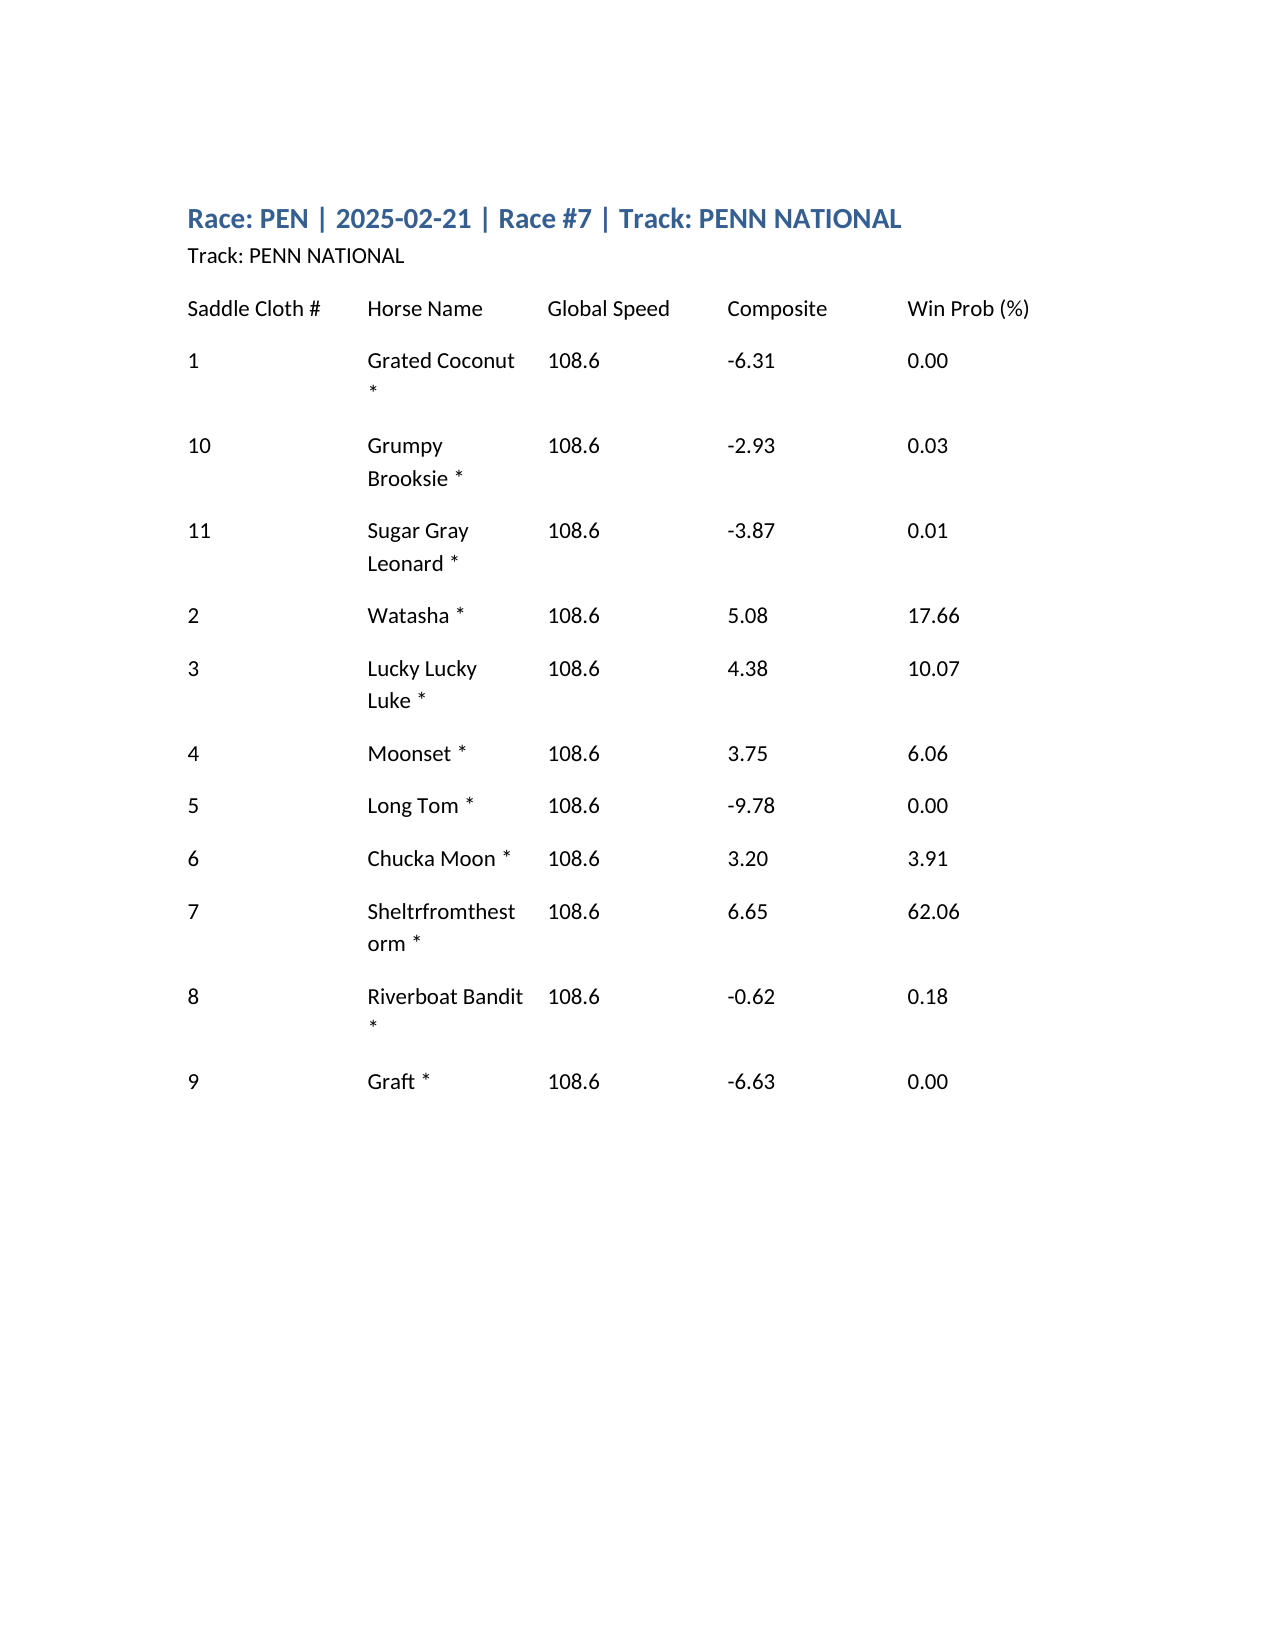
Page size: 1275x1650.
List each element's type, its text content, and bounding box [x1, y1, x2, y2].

text Track: PENN NATIONAL [187, 241, 1087, 269]
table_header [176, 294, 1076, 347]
subtitle Race: PEN | 2025-02-21 | Race #7 | Track: PENN NATIONAL [187, 200, 1087, 236]
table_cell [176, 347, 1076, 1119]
